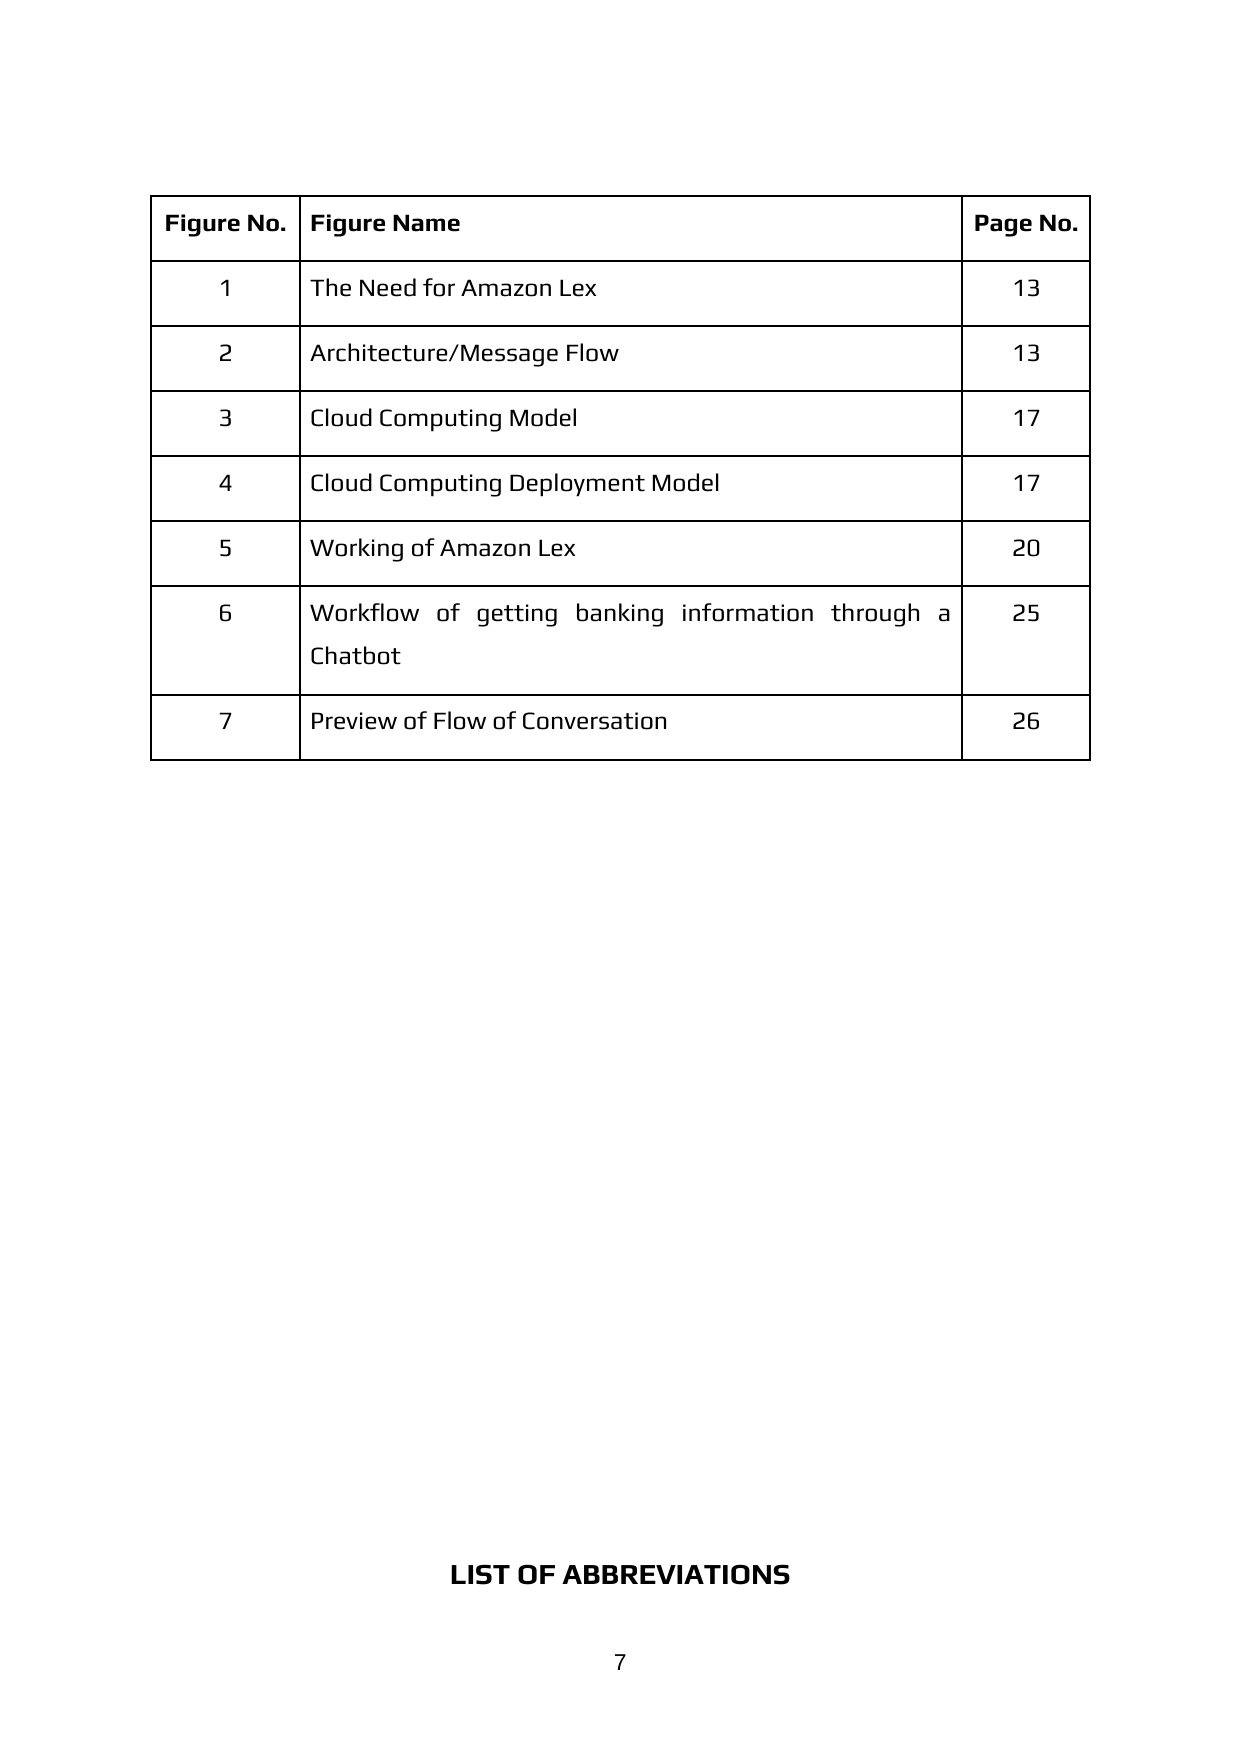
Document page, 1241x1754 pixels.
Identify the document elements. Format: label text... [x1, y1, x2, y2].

table_cell 25 [963, 587, 1089, 693]
table_cell 6 [152, 587, 299, 693]
table_cell Cloud Computing Deployment Model [301, 457, 961, 520]
table_cell Architecture/Message Flow [301, 327, 961, 390]
table_cell Preview of Flow of Conversation [301, 696, 961, 758]
text LIST OF ABBREVIATIONS [150, 1557, 1090, 1591]
table_cell The Need for Amazon Lex [301, 262, 961, 325]
table_cell 7 [152, 696, 299, 758]
table_cell 20 [963, 522, 1089, 585]
table_cell 5 [152, 522, 299, 585]
table_cell 2 [152, 327, 299, 390]
table_cell 3 [152, 392, 299, 455]
table_cell Workflow of getting banking information through a Chatbot [301, 587, 961, 693]
table_cell 13 [963, 327, 1089, 390]
table_cell 17 [963, 392, 1089, 455]
table_header Figure Name [301, 197, 961, 260]
table_cell Working of Amazon Lex [301, 522, 961, 585]
table_cell 17 [963, 457, 1089, 520]
table_header Page No. [963, 197, 1089, 260]
table_cell 13 [963, 262, 1089, 325]
table_cell 4 [152, 457, 299, 520]
table_cell Cloud Computing Model [301, 392, 961, 455]
table_header Figure No. [152, 197, 299, 260]
table_cell 26 [963, 696, 1089, 758]
table_cell 1 [152, 262, 299, 325]
